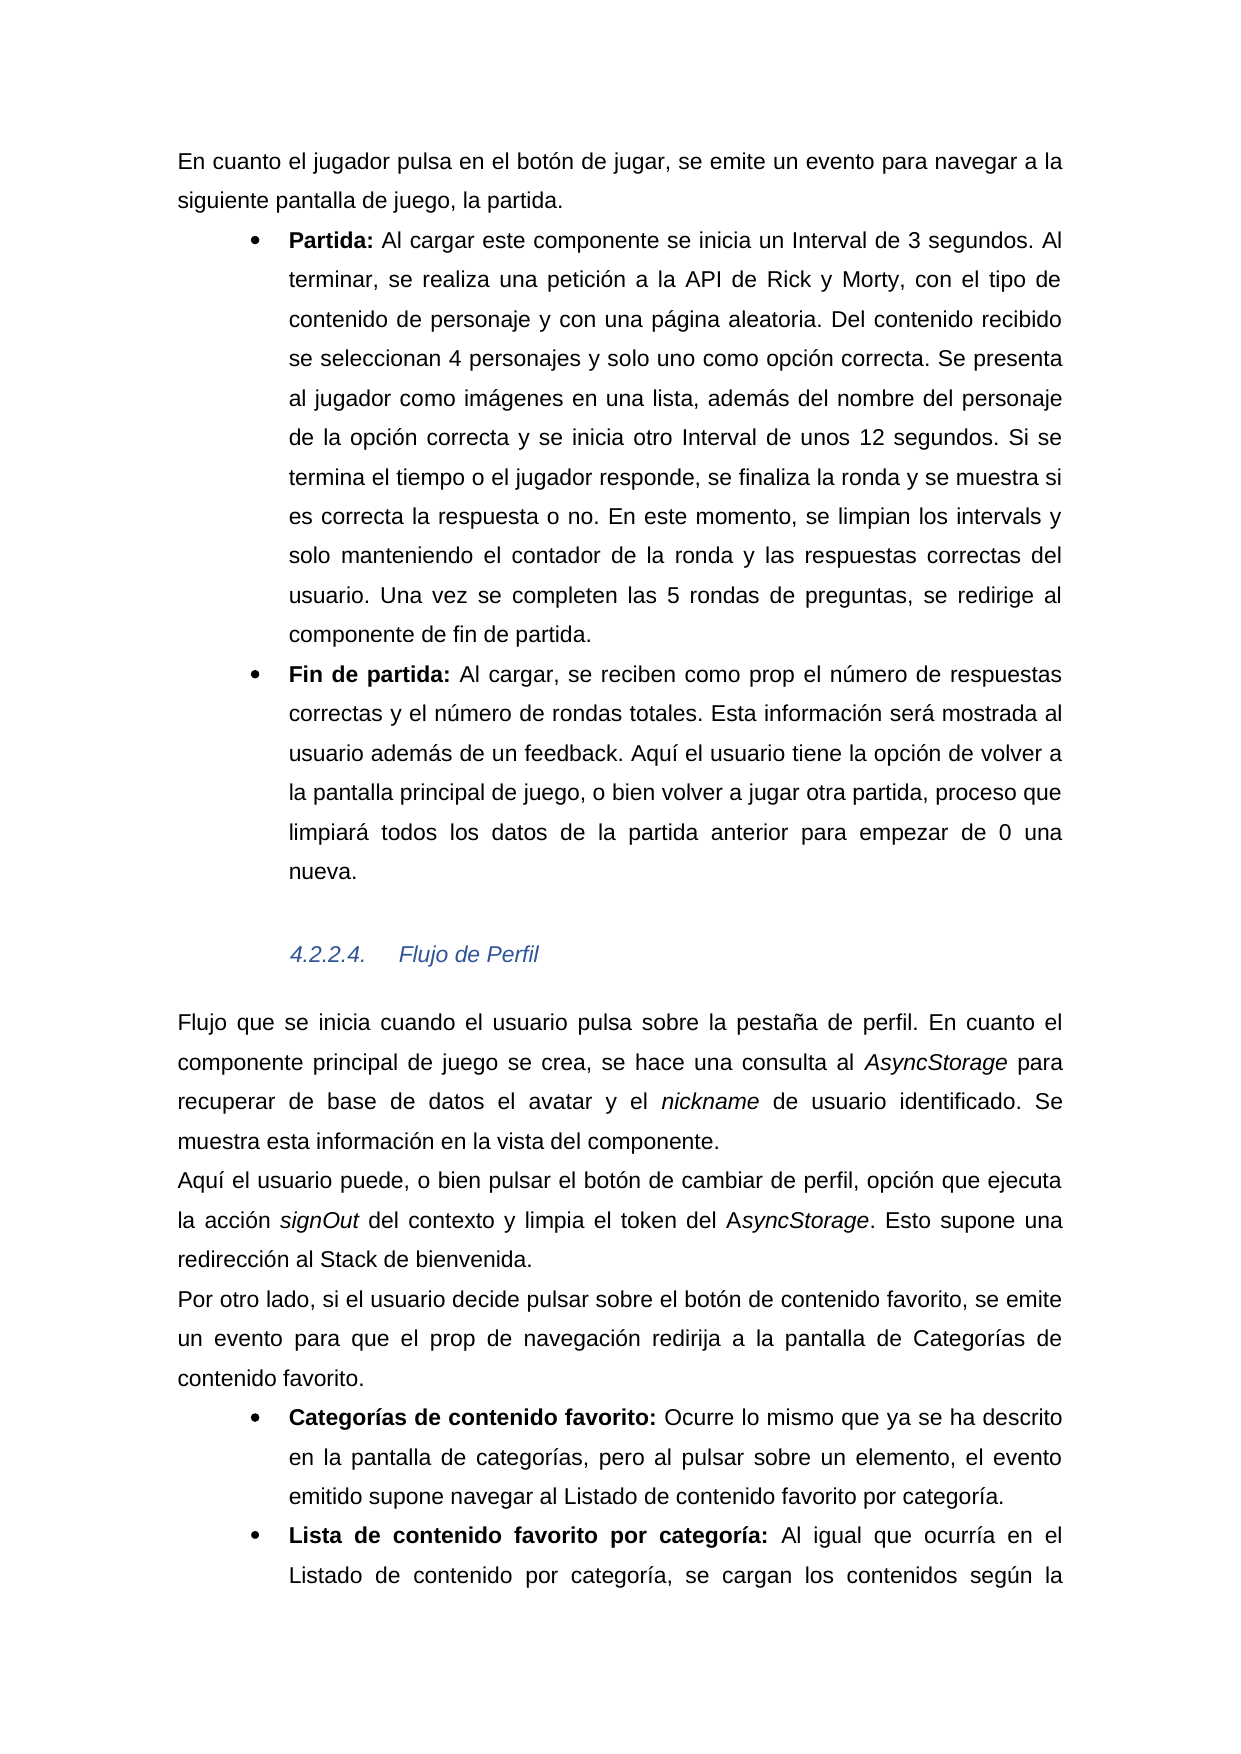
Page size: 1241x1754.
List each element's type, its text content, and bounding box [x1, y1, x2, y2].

list Fin de partida: Al cargar, se reciben como prop el número de respuestas correctas y el número de rondas totales. Esta información será mostrada al usuario además de un feedback. Aquí el usuario tiene la opción de volver a la pantalla principal de juego, o bien volver a jugar otra partida, proceso que limpiará todos los datos de la partida anterior para empezar de 0 una nueva. [251, 661, 1063, 884]
subtitle Flujo de Perfil [290, 941, 1063, 968]
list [251, 1522, 1063, 1588]
text En cuanto el jugador pulsa en el botón de jugar, se emite un evento para navegar a la siguiente pantalla de juego, la partida. [177, 148, 1063, 213]
text Por otro lado, si el usuario decide pulsar sobre el botón de contenido favorito, se emite un evento para que el prop de navegación redirija a la pantalla de Categorías de contenido favorito. [177, 1286, 1063, 1391]
text Aquí el usuario puede, o bien pulsar el botón de cambiar de perfil, opción que ejecuta la acción signOut del contexto y limpia el token del AsyncStorage. Esto supone una redirección al Stack de bienvenida. [177, 1167, 1063, 1272]
list Partida: Al cargar este componente se inicia un Interval de 3 segundos. Al terminar, se realiza una petición a la API de Rick y Morty, con el tipo de contenido de personaje y con una página aleatoria. Del contenido recibido se seleccionan 4 personajes y solo uno como opción correcta. Se presenta al jugador como imágenes en una lista, además del nombre del personaje de la opción correcta y se inicia otro Interval de unos 12 segundos. Si se termina el tiempo o el jugador responde, se finaliza la ronda y se muestra si es correcta la respuesta o no. En este momento, se limpian los intervals y solo manteniendo el contador de la ronda y las respuestas correctas del usuario. Una vez se completen las 5 rondas de preguntas, se redirige al componente de fin de partida. [251, 227, 1063, 648]
text Flujo que se inicia cuando el usuario pulsa sobre la pestaña de perfil. En cuanto el componente principal de juego se crea, se hace una consulta al AsyncStorage para recuperar de base de datos el avatar y el nickname de usuario identificado. Se muestra esta información en la vista del componente. [177, 1009, 1063, 1154]
list Categorías de contenido favorito: Ocurre lo mismo que ya se ha descrito en la pantalla de categorías, pero al pulsar sobre un elemento, el evento emitido supone navegar al Listado de contenido favorito por categoría. [251, 1404, 1063, 1509]
